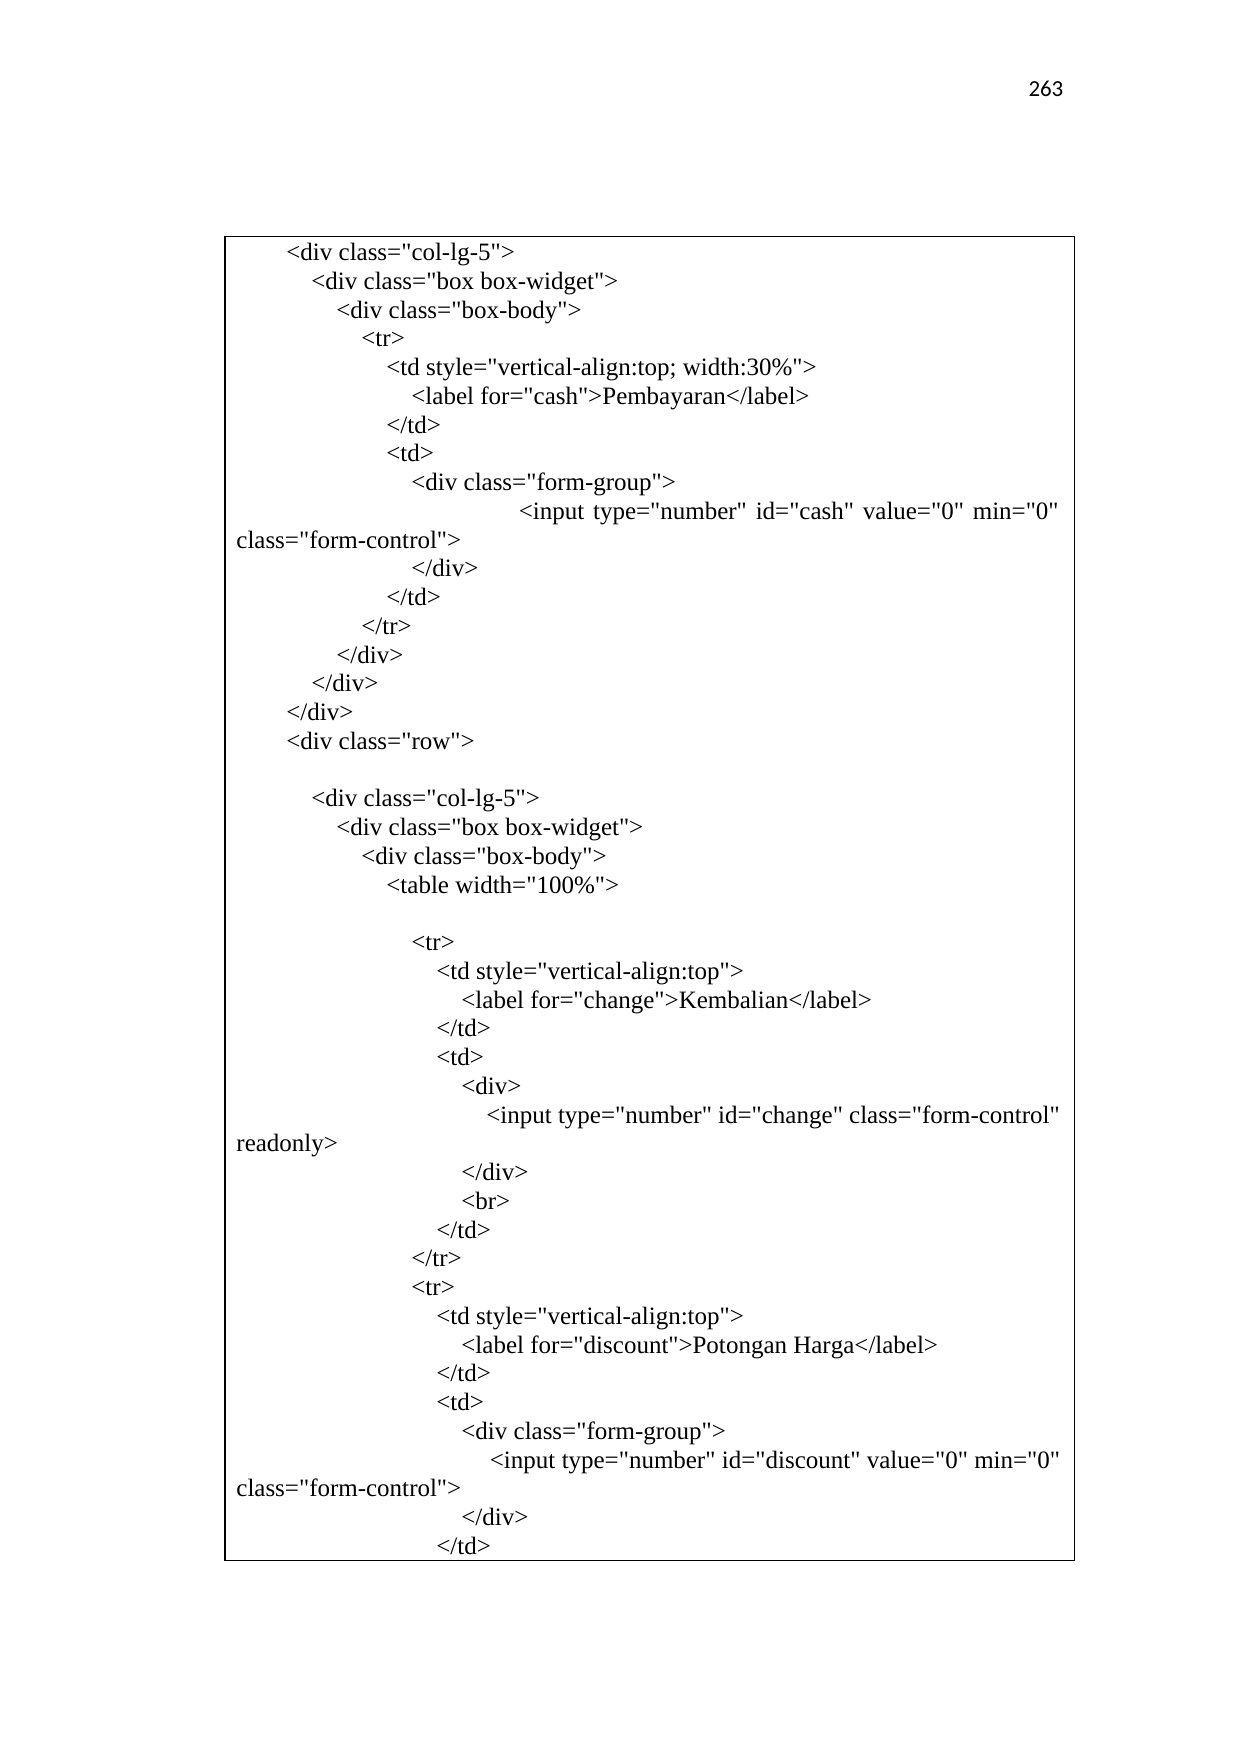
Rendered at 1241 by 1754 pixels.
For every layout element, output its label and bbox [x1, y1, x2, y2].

table_cell [226, 237, 1074, 1560]
